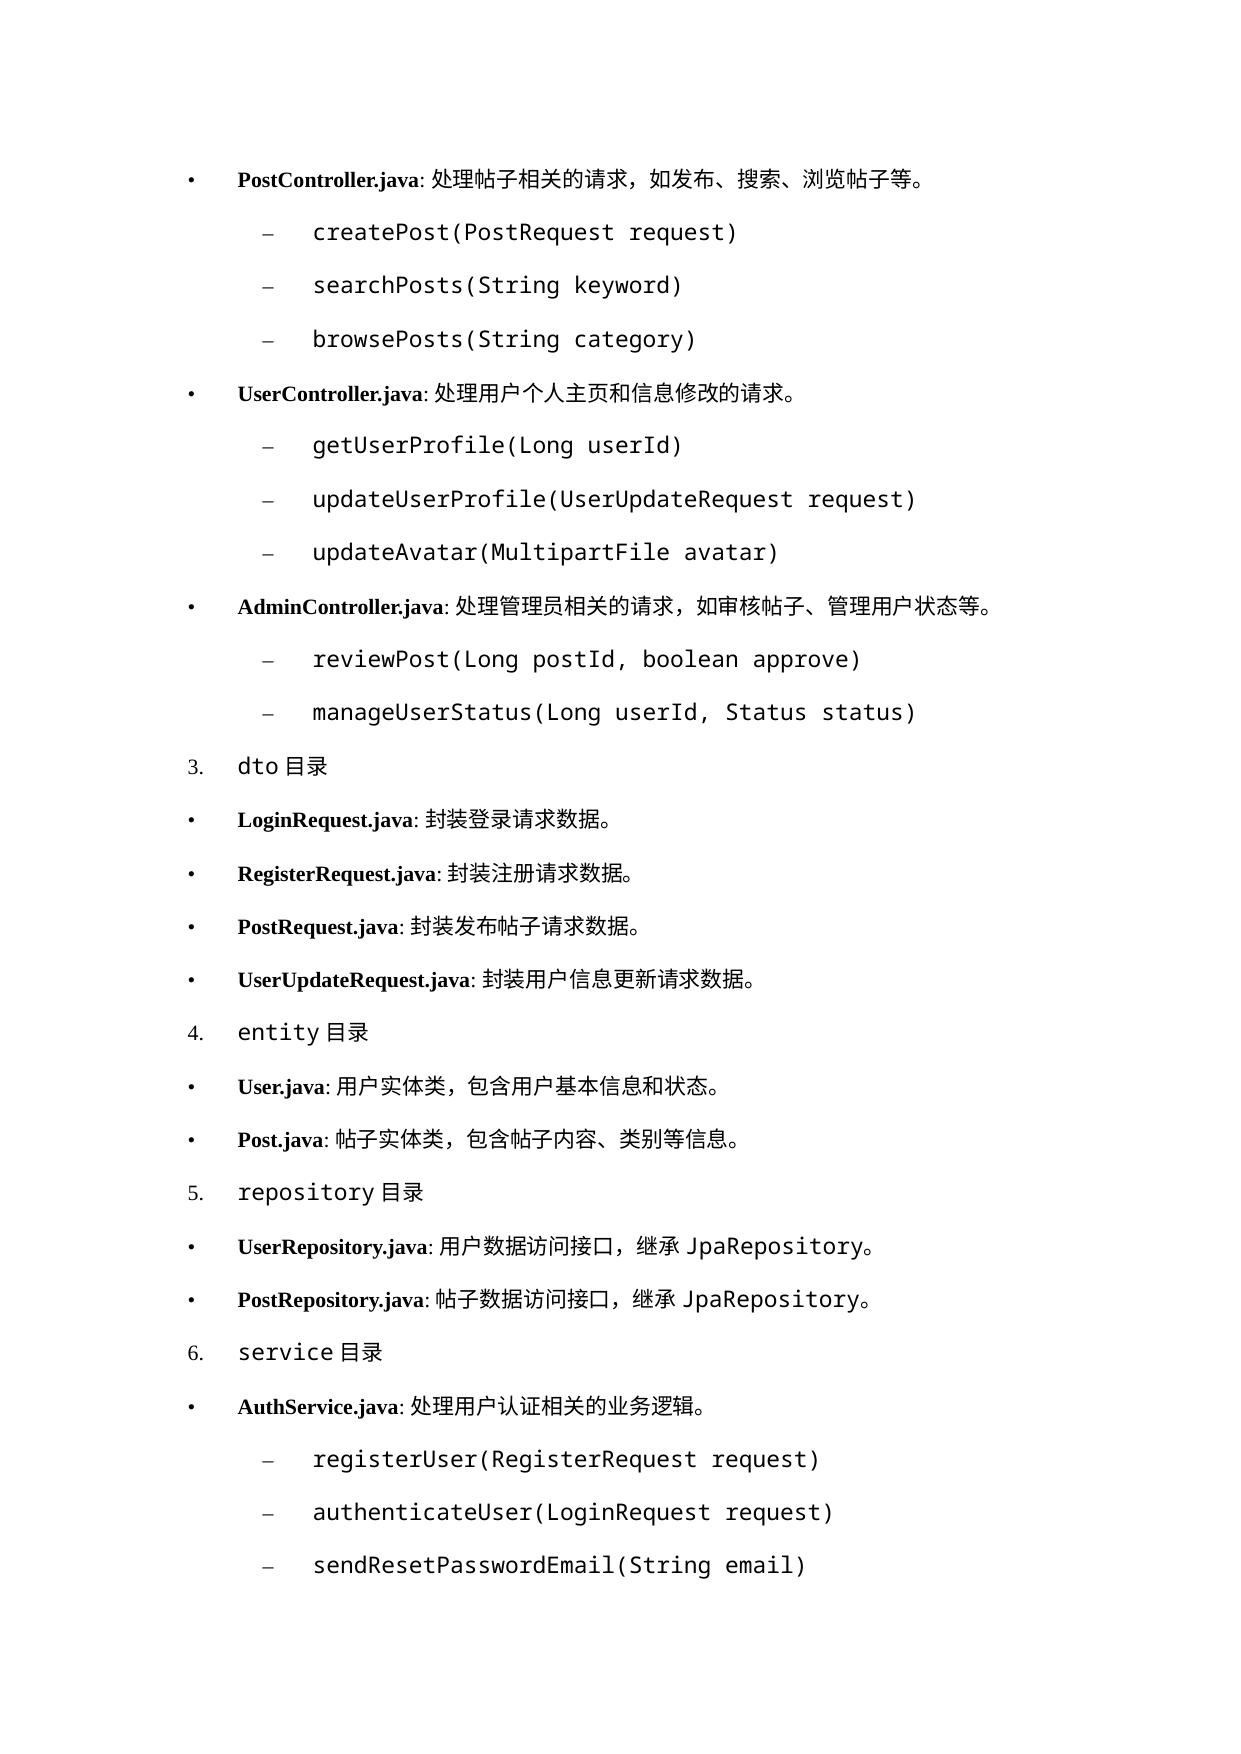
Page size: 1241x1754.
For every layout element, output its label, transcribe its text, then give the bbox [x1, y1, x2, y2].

list repository 目录 [187, 1175, 1053, 1208]
list createPost(PostRequest request) [262, 215, 1053, 248]
list PostController.java: 处理帖子相关的请求，如发布、搜索、浏览帖子等。 [187, 162, 1053, 194]
list UserController.java: 处理用户个人主页和信息修改的请求。 [187, 375, 1053, 408]
list RegisterRequest.java: 封装注册请求数据。 [187, 855, 1053, 888]
list dto 目录 [187, 749, 1053, 781]
list browsePosts(String category) [262, 322, 1053, 354]
list entity 目录 [187, 1015, 1053, 1048]
list updateAvatar(MultipartFile avatar) [262, 535, 1053, 568]
list updateUserProfile(UserUpdateRequest request) [262, 482, 1053, 514]
list User.java: 用户实体类，包含用户基本信息和状态。 [187, 1069, 1053, 1101]
list LoginRequest.java: 封装登录请求数据。 [187, 802, 1053, 834]
list service 目录 [187, 1335, 1053, 1368]
list sendResetPasswordEmail(String email) [262, 1549, 1053, 1581]
list authenticateUser(LoginRequest request) [262, 1495, 1053, 1528]
list PostRequest.java: 封装发布帖子请求数据。 [187, 909, 1053, 941]
list searchPosts(String keyword) [262, 269, 1053, 301]
list PostRepository.java: 帖子数据访问接口，继承 JpaRepository。 [187, 1282, 1053, 1314]
list reviewPost(Long postId, boolean approve) [262, 642, 1053, 674]
list UserRepository.java: 用户数据访问接口，继承 JpaRepository。 [187, 1229, 1053, 1261]
list AuthService.java: 处理用户认证相关的业务逻辑。 [187, 1389, 1053, 1421]
list AdminController.java: 处理管理员相关的请求，如审核帖子、管理用户状态等。 [187, 589, 1053, 621]
list getUserProfile(Long userId) [262, 429, 1053, 461]
list manageUserStatus(Long userId, Status status) [262, 695, 1053, 728]
list registerUser(RegisterRequest request) [262, 1442, 1053, 1474]
list Post.java: 帖子实体类，包含帖子内容、类别等信息。 [187, 1122, 1053, 1154]
list UserUpdateRequest.java: 封装用户信息更新请求数据。 [187, 962, 1053, 994]
